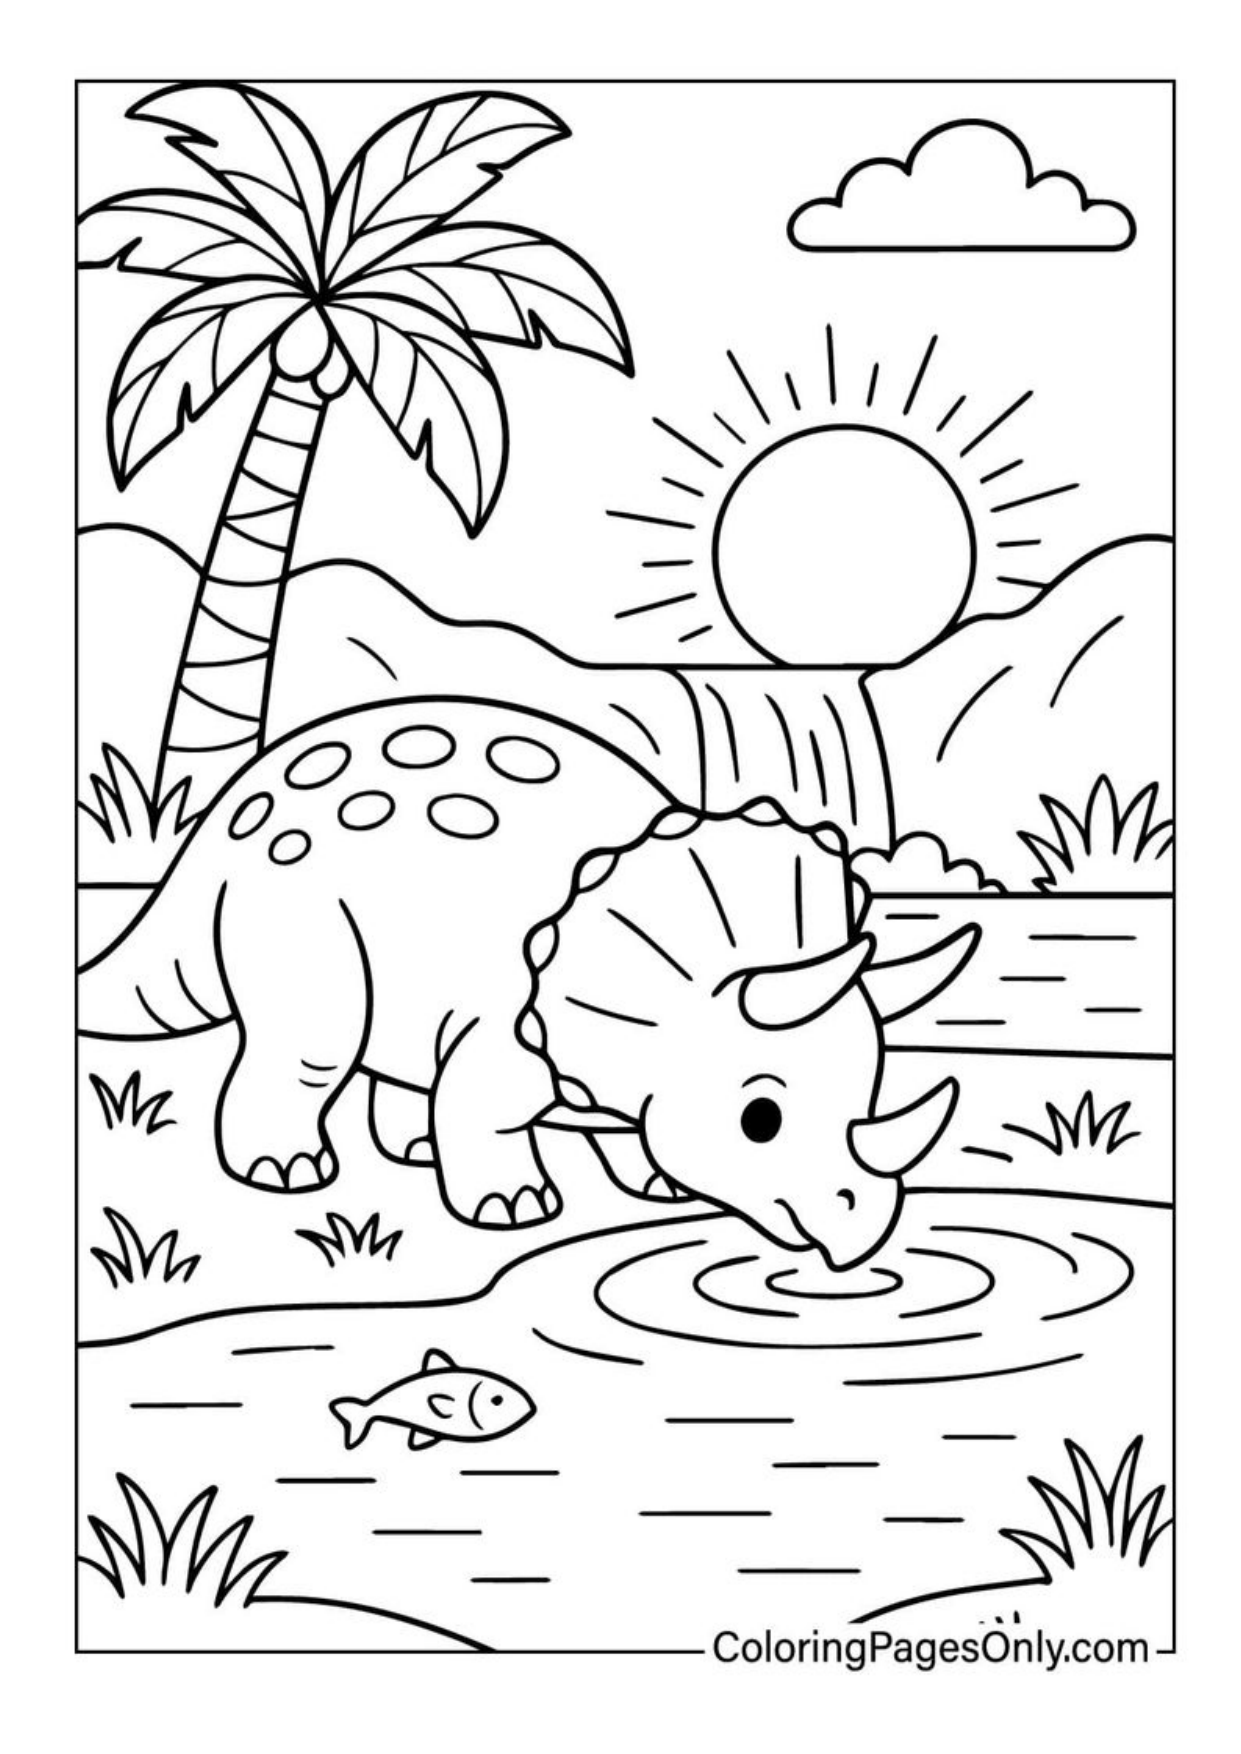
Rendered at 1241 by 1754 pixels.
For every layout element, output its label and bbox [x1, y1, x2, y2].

picture [50, 54, 1200, 1680]
